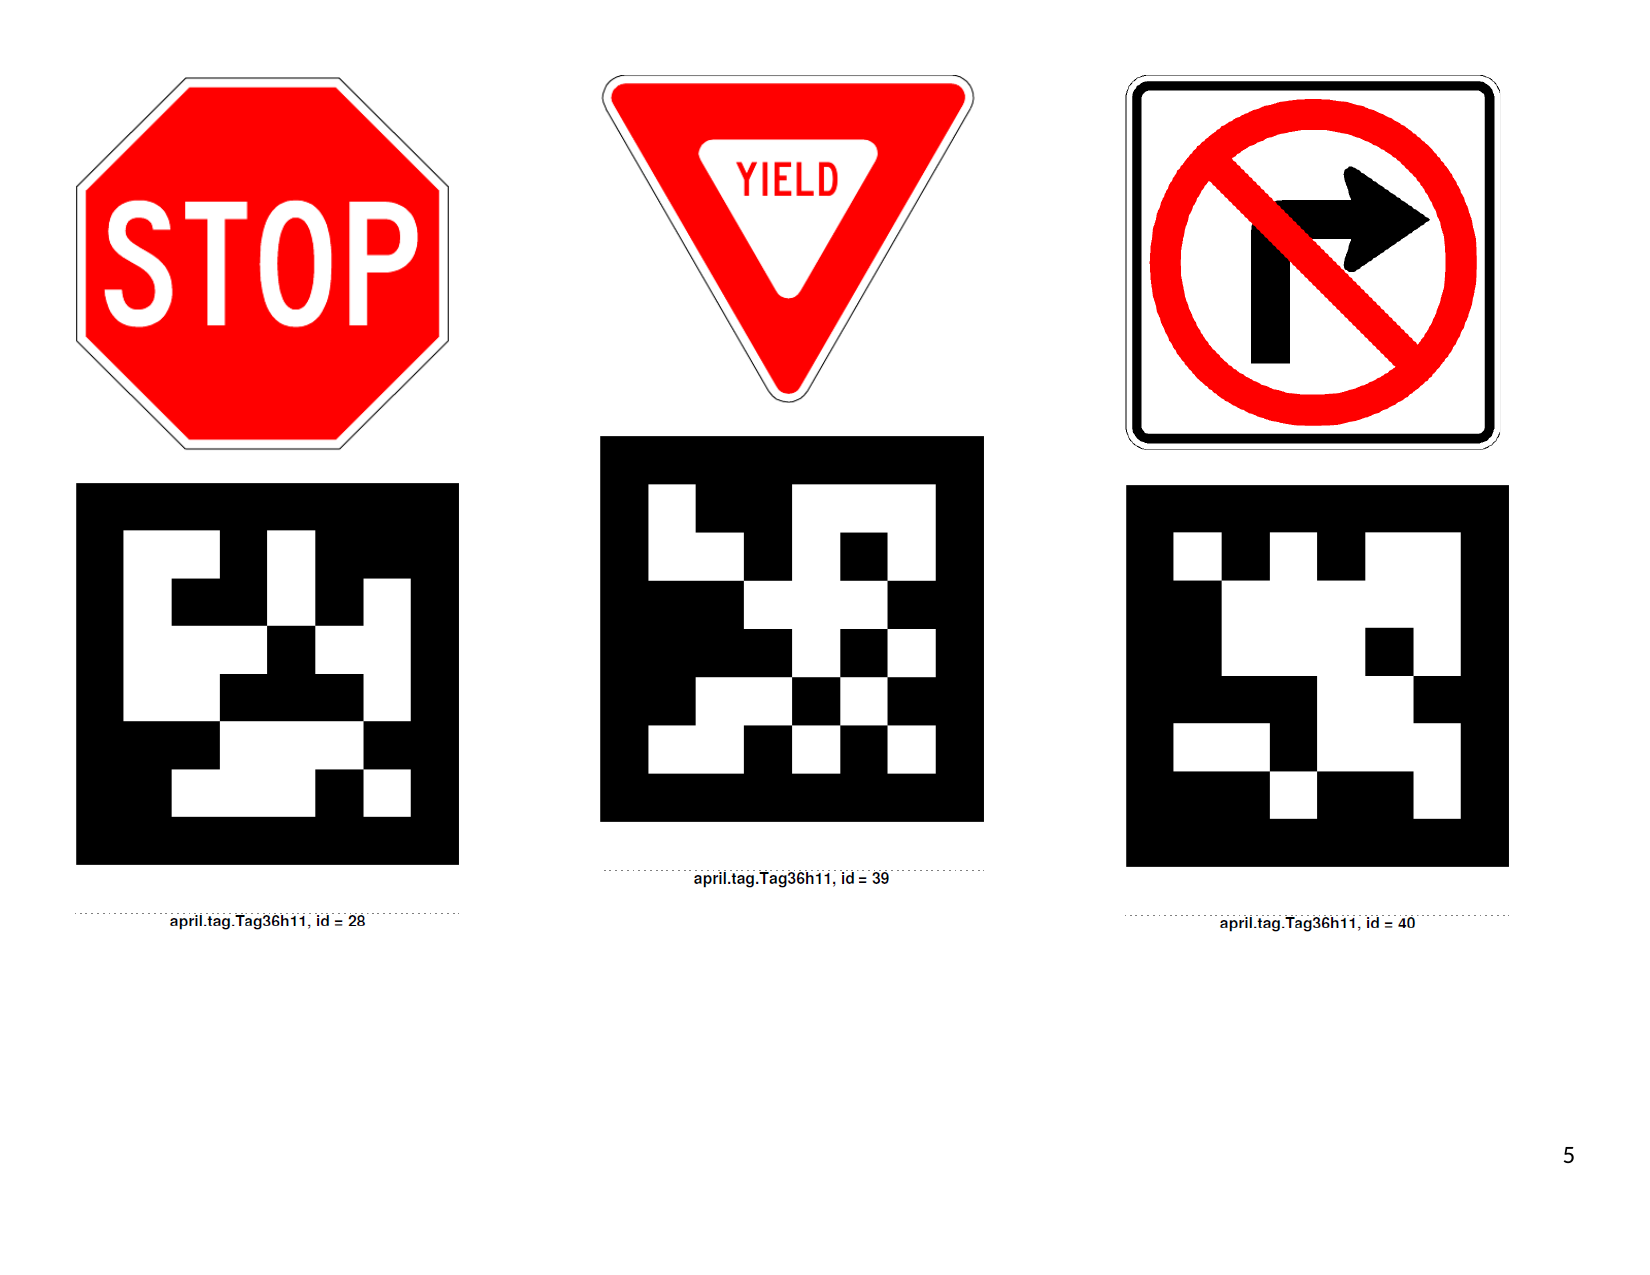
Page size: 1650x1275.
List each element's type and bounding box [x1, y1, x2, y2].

picture [1125, 481, 1509, 939]
picture [600, 75, 976, 403]
picture [1125, 75, 1500, 452]
picture [75, 77, 451, 452]
picture [75, 481, 459, 950]
picture [600, 433, 984, 900]
